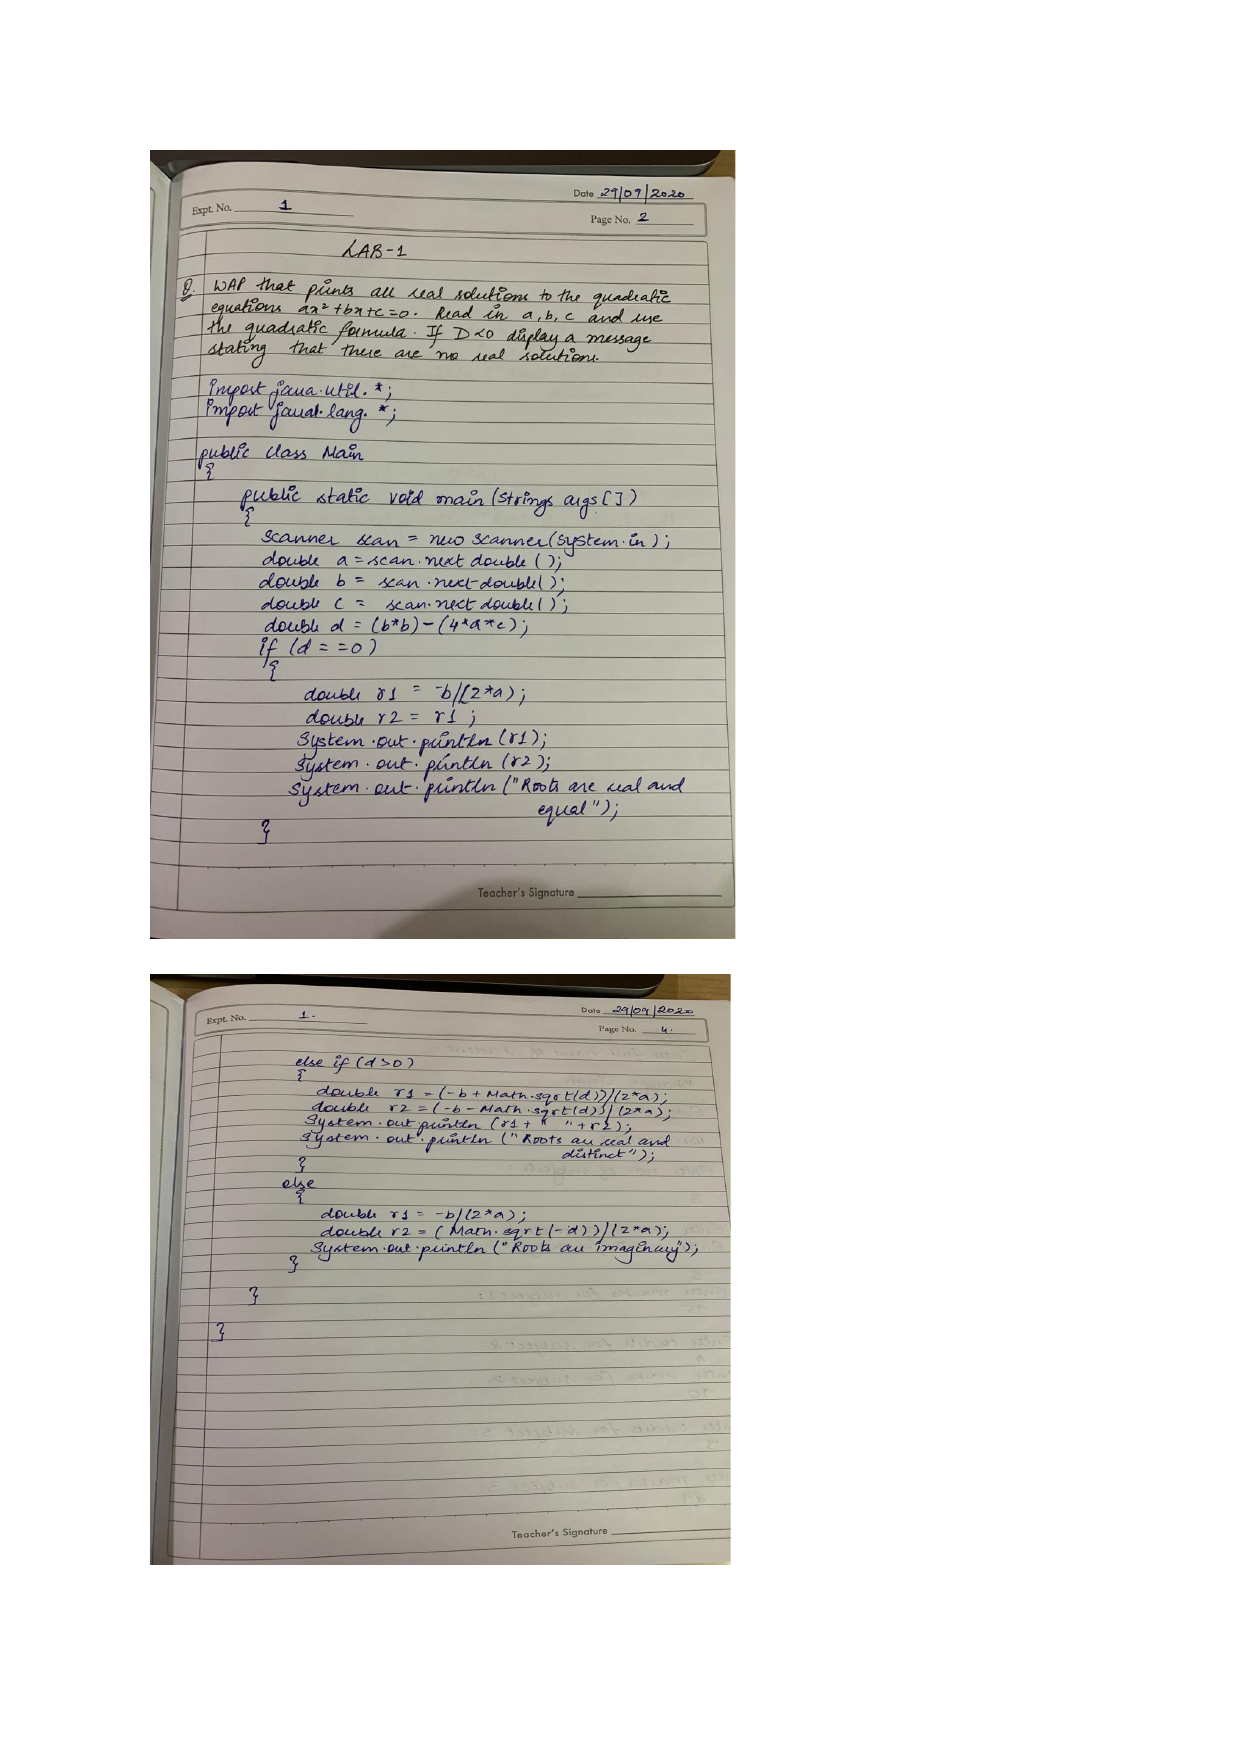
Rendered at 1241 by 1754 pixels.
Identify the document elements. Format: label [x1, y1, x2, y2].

picture [150, 150, 736, 939]
picture [150, 974, 731, 1565]
